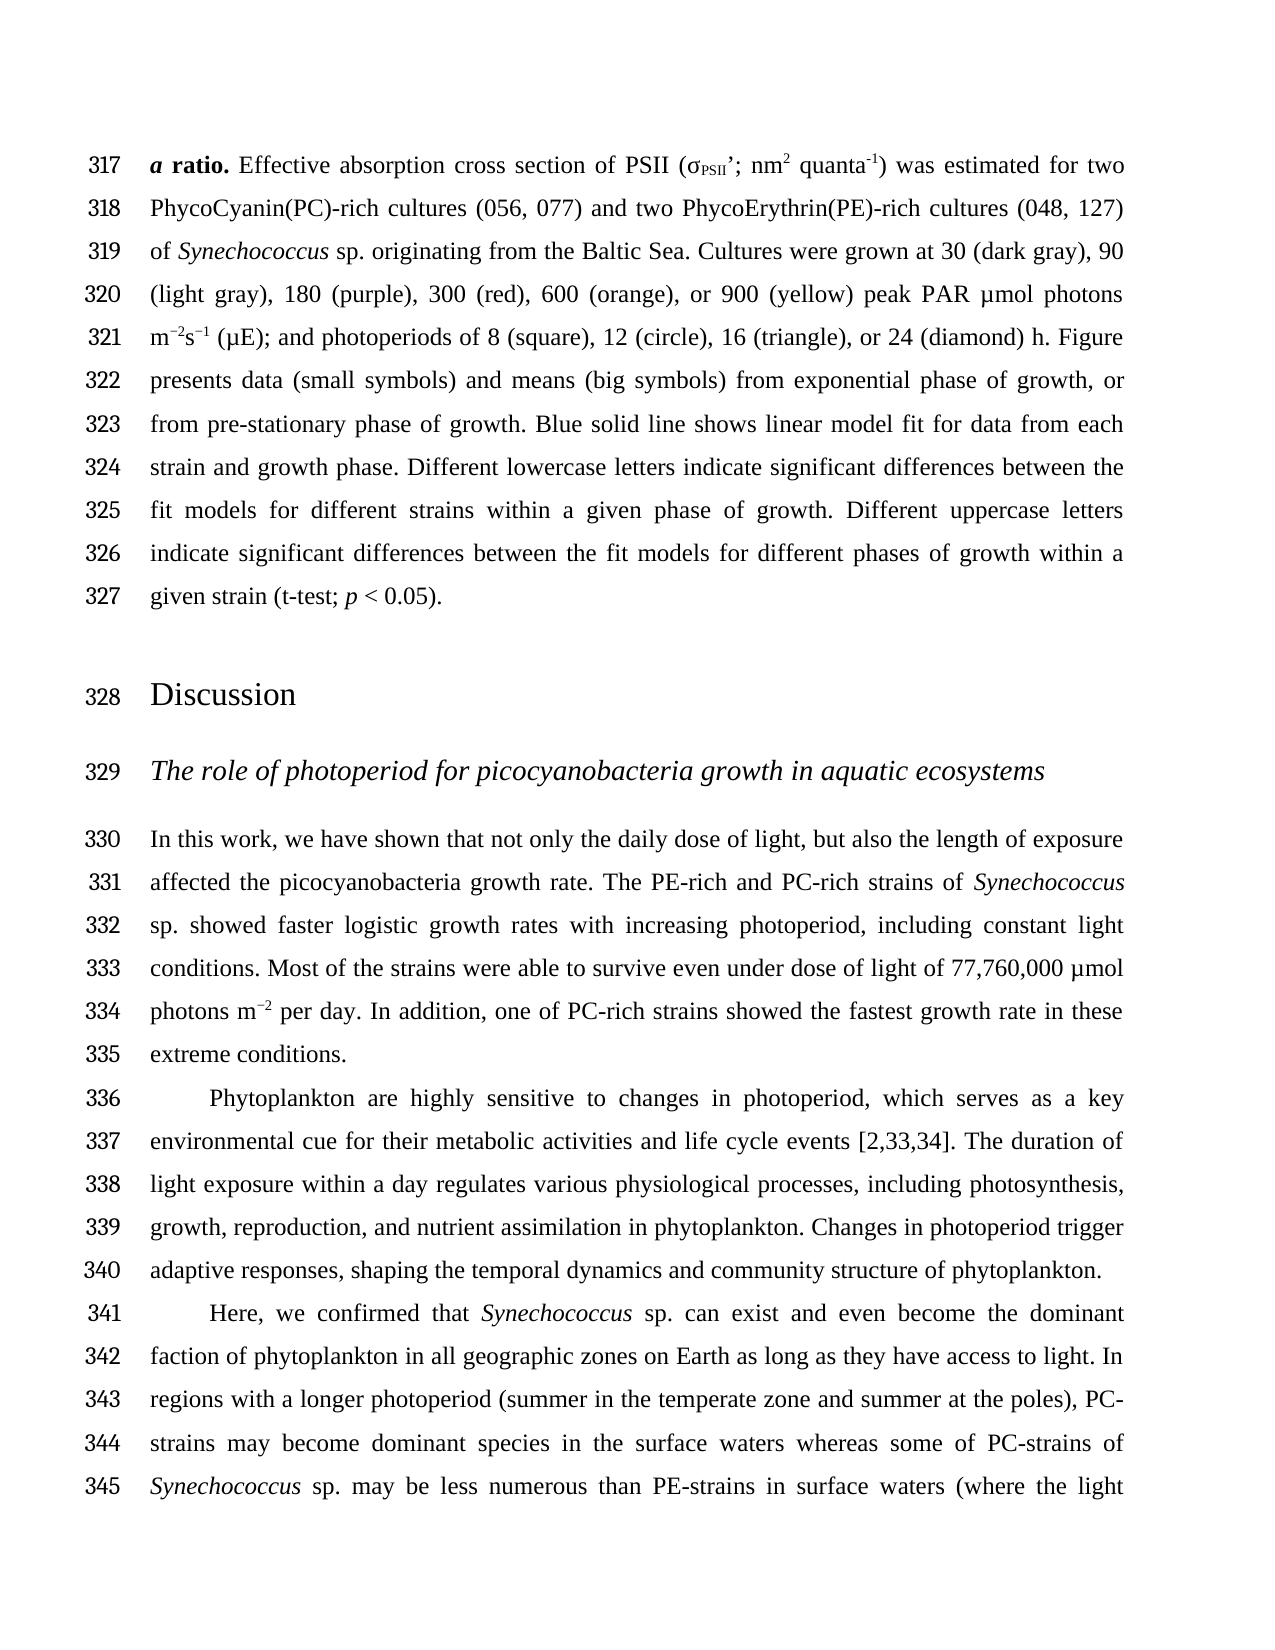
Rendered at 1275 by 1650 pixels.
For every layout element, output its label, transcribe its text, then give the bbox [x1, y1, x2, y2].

subtitle Discussion [150, 674, 1125, 713]
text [150, 1298, 1125, 1499]
subtitle The role of photoperiod for picocyanobacteria growth in aquatic ecosystems [150, 753, 1125, 786]
text In this work, we have shown that not only the daily dose of light, but also the length of exposure affected the picocyanobacteria growth rate. The PE-rich and PC-rich strains of Synechococcus sp. showed faster logistic growth rates with increasing photoperiod, including constant light conditions. Most of the strains were able to survive even under dose of light of 77,760,000 µmol photons m−2 per day. In addition, one of PC-rich strains showed the fastest growth rate in these extreme conditions. [150, 824, 1125, 1068]
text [150, 150, 1125, 610]
text Phytoplankton are highly sensitive to changes in photoperiod, which serves as a key environmental cue for their metabolic activities and life cycle events [2,33,34]. The duration of light exposure within a day regulates various physiological processes, including photosynthesis, growth, reproduction, and nutrient assimilation in phytoplankton. Changes in photoperiod trigger adaptive responses, shaping the temporal dynamics and community structure of phytoplankton. [150, 1083, 1125, 1284]
